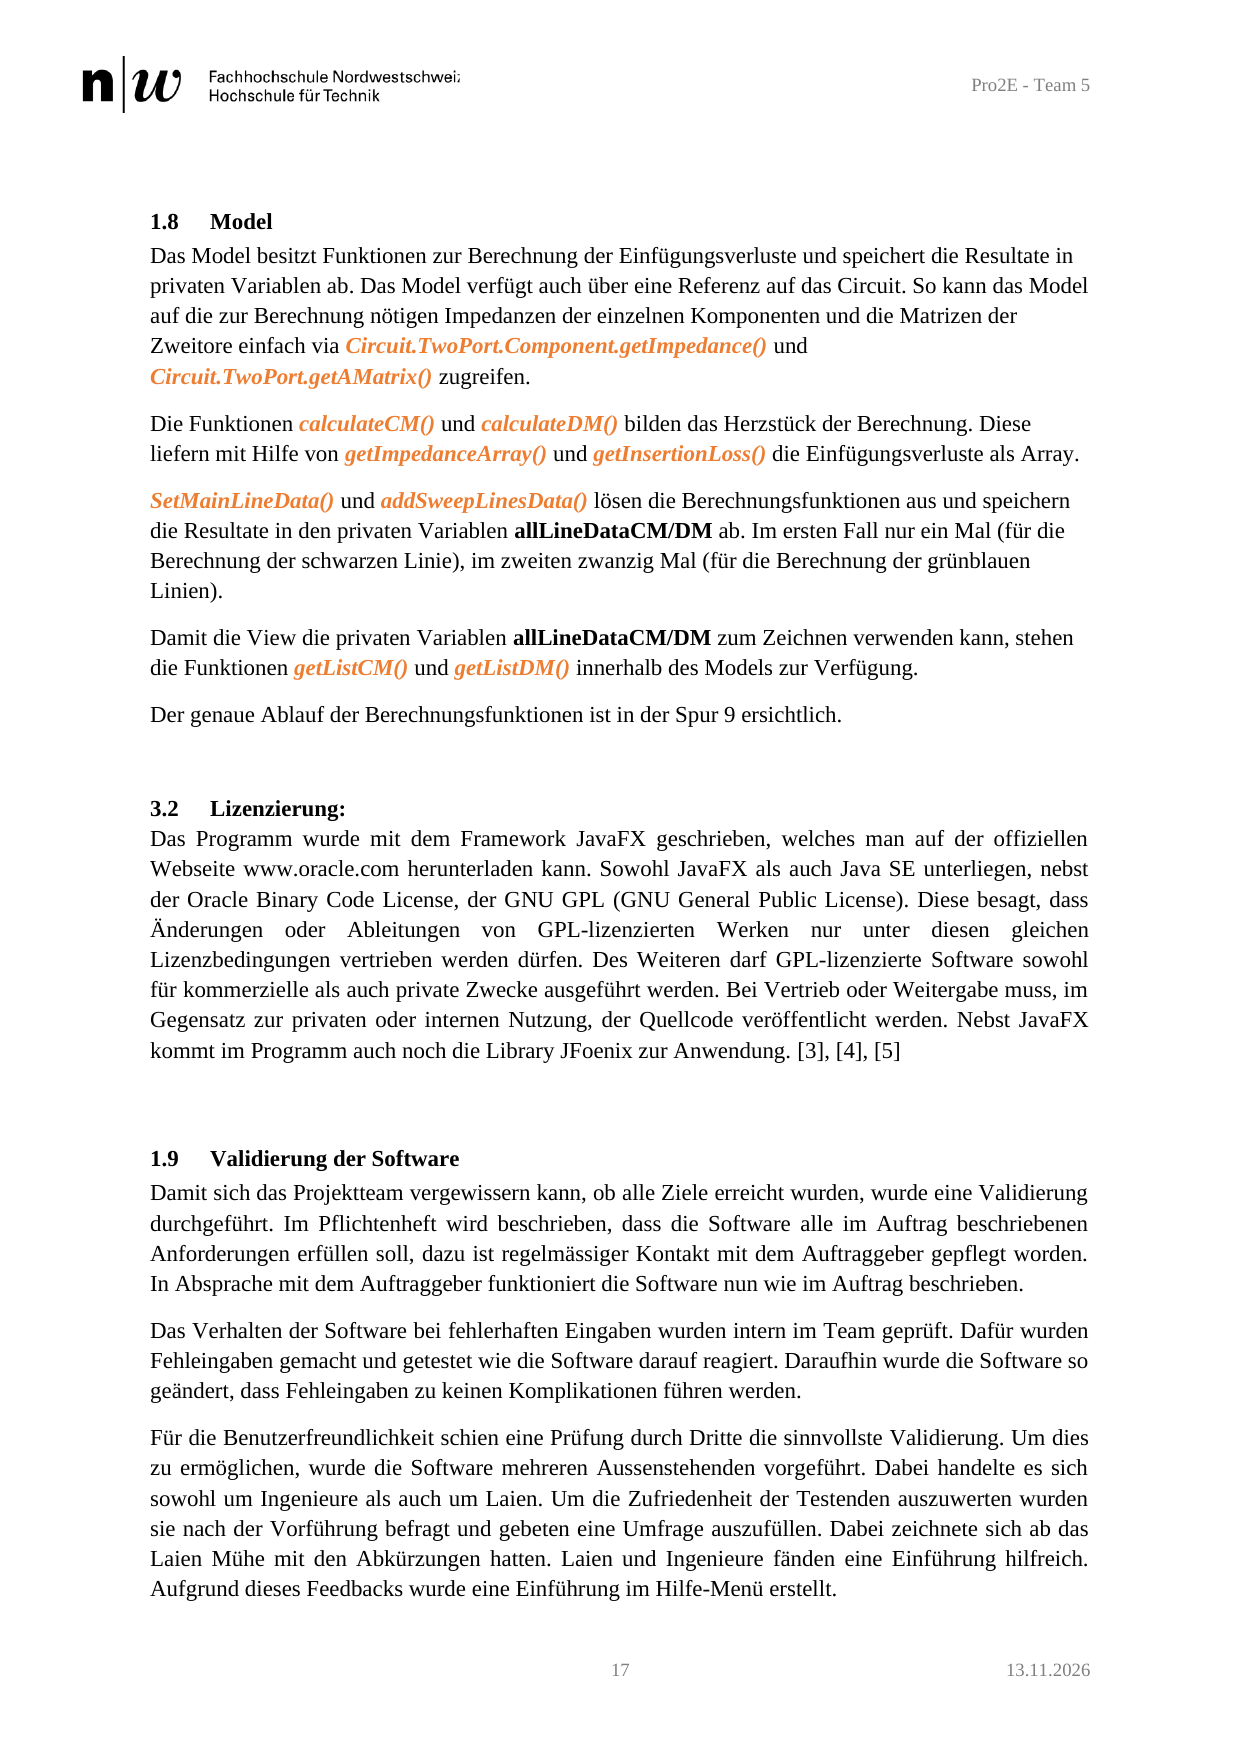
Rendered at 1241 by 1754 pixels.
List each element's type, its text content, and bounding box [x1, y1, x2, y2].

text SetMainLineData() und addSweepLinesData() lösen die Berechnungsfunktionen aus und speichern die Resultate in den privaten Variablen allLineDataCM/DM ab. Im ersten Fall nur ein Mal (für die Berechnung der schwarzen Linie), im zweiten zwanzig Mal (für die Berechnung der grünblauen Linien). [150, 487, 1090, 604]
text Das Model besitzt Funktionen zur Berechnung der Einfügungsverluste und speichert die Resultate in privaten Variablen ab. Das Model verfügt auch über eine Referenz auf das Circuit. So kann das Model auf die zur Berechnung nötigen Impedanzen der einzelnen Komponenten und die Matrizen der Zweitore einfach via Circuit.TwoPort.Component.getImpedance() und Circuit.TwoPort.getAMatrix() zugreifen. [150, 242, 1090, 389]
text Der genaue Ablauf der Berechnungsfunktionen ist in der Spur 9 ersichtlich. [150, 701, 1090, 728]
text Das Verhalten der Software bei fehlerhaften Eingaben wurden intern im Team geprüft. Dafür wurden Fehleingaben gemacht und getestet wie die Software darauf reagiert. Daraufhin wurde die Software so geändert, dass Fehleingaben zu keinen Komplikationen führen werden. [150, 1317, 1090, 1404]
picture [81, 56, 460, 113]
subtitle Validierung der Software [150, 1145, 460, 1171]
subtitle Model [150, 208, 272, 234]
subtitle Lizenzierung: [150, 795, 1090, 821]
text Das Programm wurde mit dem Framework JavaFX geschrieben, welches man auf der offiziellen Webseite www.oracle.com herunterladen kann. Sowohl JavaFX als auch Java SE unterliegen, nebst der Oracle Binary Code License, der GNU GPL (GNU General Public License). Diese besagt, dass Änderungen oder Ableitungen von GPL-lizenzierten Werken nur unter diesen gleichen Lizenzbedingungen vertrieben werden dürfen. Des Weiteren darf GPL-lizenzierte Software sowohl für kommerzielle als auch private Zwecke ausgeführt werden. Bei Vertrieb oder Weitergabe muss, im Gegensatz zur privaten oder internen Nutzung, der Quellcode veröffentlicht werden. Nebst JavaFX kommt im Programm auch noch die Library JFoenix zur Anwendung.,, [150, 825, 1090, 1063]
text Die Funktionen calculateCM() und calculateDM() bilden das Herzstück der Berechnung. Diese liefern mit Hilfe von getImpedanceArray() und getInsertionLoss() die Einfügungsverluste als Array. [150, 410, 1090, 466]
text Damit sich das Projektteam vergewissern kann, ob alle Ziele erreicht wurden, wurde eine Validierung durchgeführt. Im Pflichtenheft wird beschrieben, dass die Software alle im Auftrag beschriebenen Anforderungen erfüllen soll, dazu ist regelmässiger Kontakt mit dem Auftraggeber gepflegt worden. In Absprache mit dem Auftraggeber funktioniert die Software nun wie im Auftrag beschrieben. [150, 1179, 1090, 1296]
text Für die Benutzerfreundlichkeit schien eine Prüfung durch Dritte die sinnvollste Validierung. Um dies zu ermöglichen, wurde die Software mehreren Aussenstehenden vorgeführt. Dabei handelte es sich sowohl um Ingenieure als auch um Laien. Um die Zufriedenheit der Testenden auszuwerten wurden sie nach der Vorführung befragt und gebeten eine Umfrage auszufüllen. Dabei zeichnete sich ab das Laien Mühe mit den Abkürzungen hatten. Laien und Ingenieure fänden eine Einführung hilfreich. Aufgrund dieses Feedbacks wurde eine Einführung im Hilfe-Menü erstellt. [150, 1424, 1090, 1602]
text Damit die View die privaten Variablen allLineDataCM/DM zum Zeichnen verwenden kann, stehen die Funktionen getListCM() und getListDM() innerhalb des Models zur Verfügung. [150, 624, 1090, 681]
